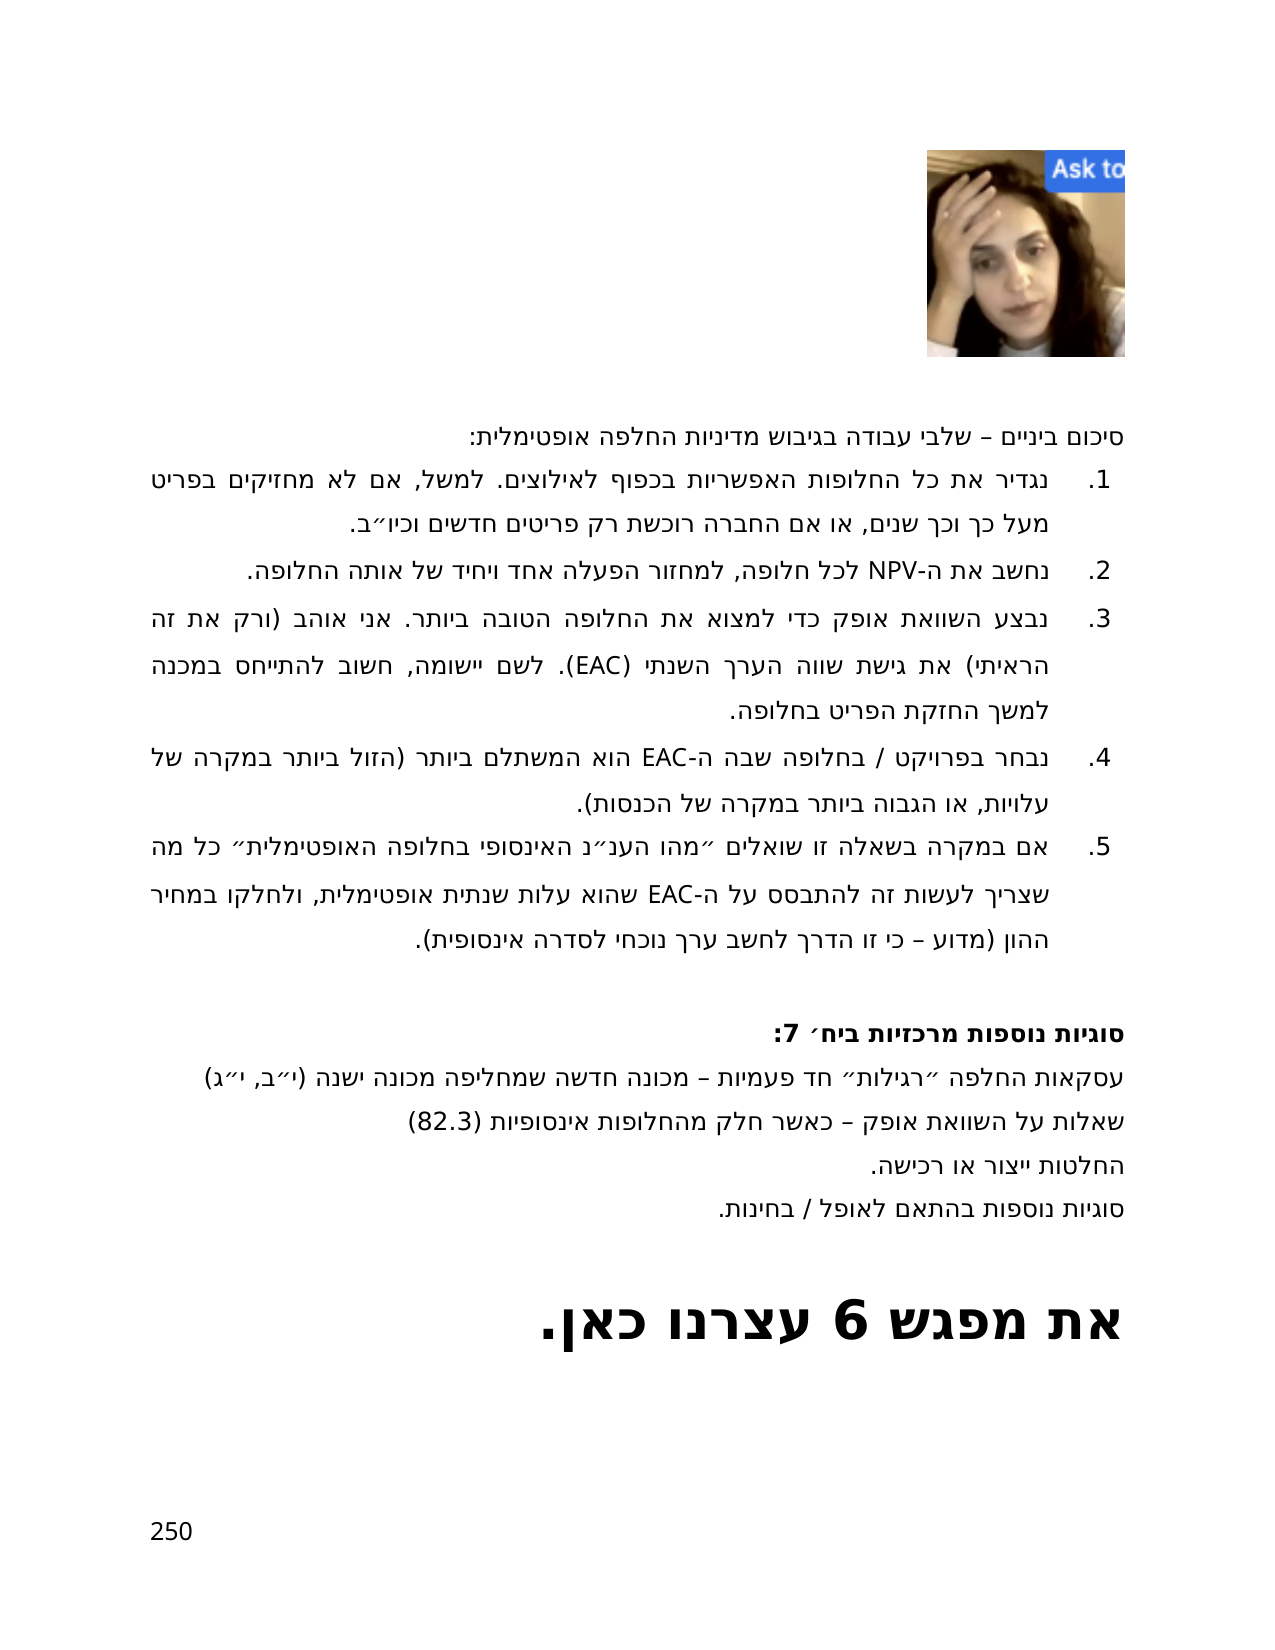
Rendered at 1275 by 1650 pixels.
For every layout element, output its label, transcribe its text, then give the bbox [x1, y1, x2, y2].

text החלטות ייצור או רכישה. [150, 1151, 1125, 1180]
text סוגיות נוספות מרכזיות ביח׳ 7: [150, 1020, 1125, 1049]
text סיכום ביניים – שלבי עבודה בגיבוש מדיניות החלפה אופטימלית: [150, 422, 1125, 451]
picture [927, 150, 1125, 357]
list נחשב את ה-NPV לכל חלופה, למחזור הפעלה אחד ויחיד של אותה החלופה. [150, 553, 1087, 587]
list נבצע השוואת אופק כדי למצוא את החלופה הטובה ביותר. אני אוהב (ורק את זה הראיתי) את גישת שווה הערך השנתי (EAC). לשם יישומה, חשוב להתייחס במכנה למשך החזקת הפריט בחלופה. [150, 604, 1087, 726]
list נבחר בפרויקט / בחלופה שבה ה-EAC הוא המשתלם ביותר (הזול ביותר במקרה של עלויות, או הגבוה ביותר במקרה של הכנסות). [150, 740, 1087, 818]
text את מפגש 6 עצרנו כאן. [150, 1289, 1125, 1352]
list נגדיר את כל החלופות האפשריות בכפוף לאילוצים. למשל, אם לא מחזיקים בפריט מעל כך וכך שנים, או אם החברה רוכשת רק פריטים חדשים וכיו״ב. [150, 465, 1087, 538]
text סוגיות נוספות בהתאם לאופל / בחינות. [150, 1195, 1125, 1224]
text עסקאות החלפה ״רגילות״ חד פעמיות – מכונה חדשה שמחליפה מכונה ישנה (י״ב, י״ג) [150, 1063, 1125, 1093]
list אם במקרה בשאלה זו שואלים ״מהו הענ״נ האינסופי בחלופה האופטימלית״ כל מה שצריך לעשות זה להתבסס על ה-EAC שהוא עלות שנתית אופטימלית, ולחלקו במחיר ההון (מדוע – כי זו הדרך לחשב ערך נוכחי לסדרה אינסופית). [150, 832, 1087, 954]
text שאלות על השוואת אופק – כאשר חלק מהחלופות אינסופיות (82.3) [150, 1107, 1125, 1136]
